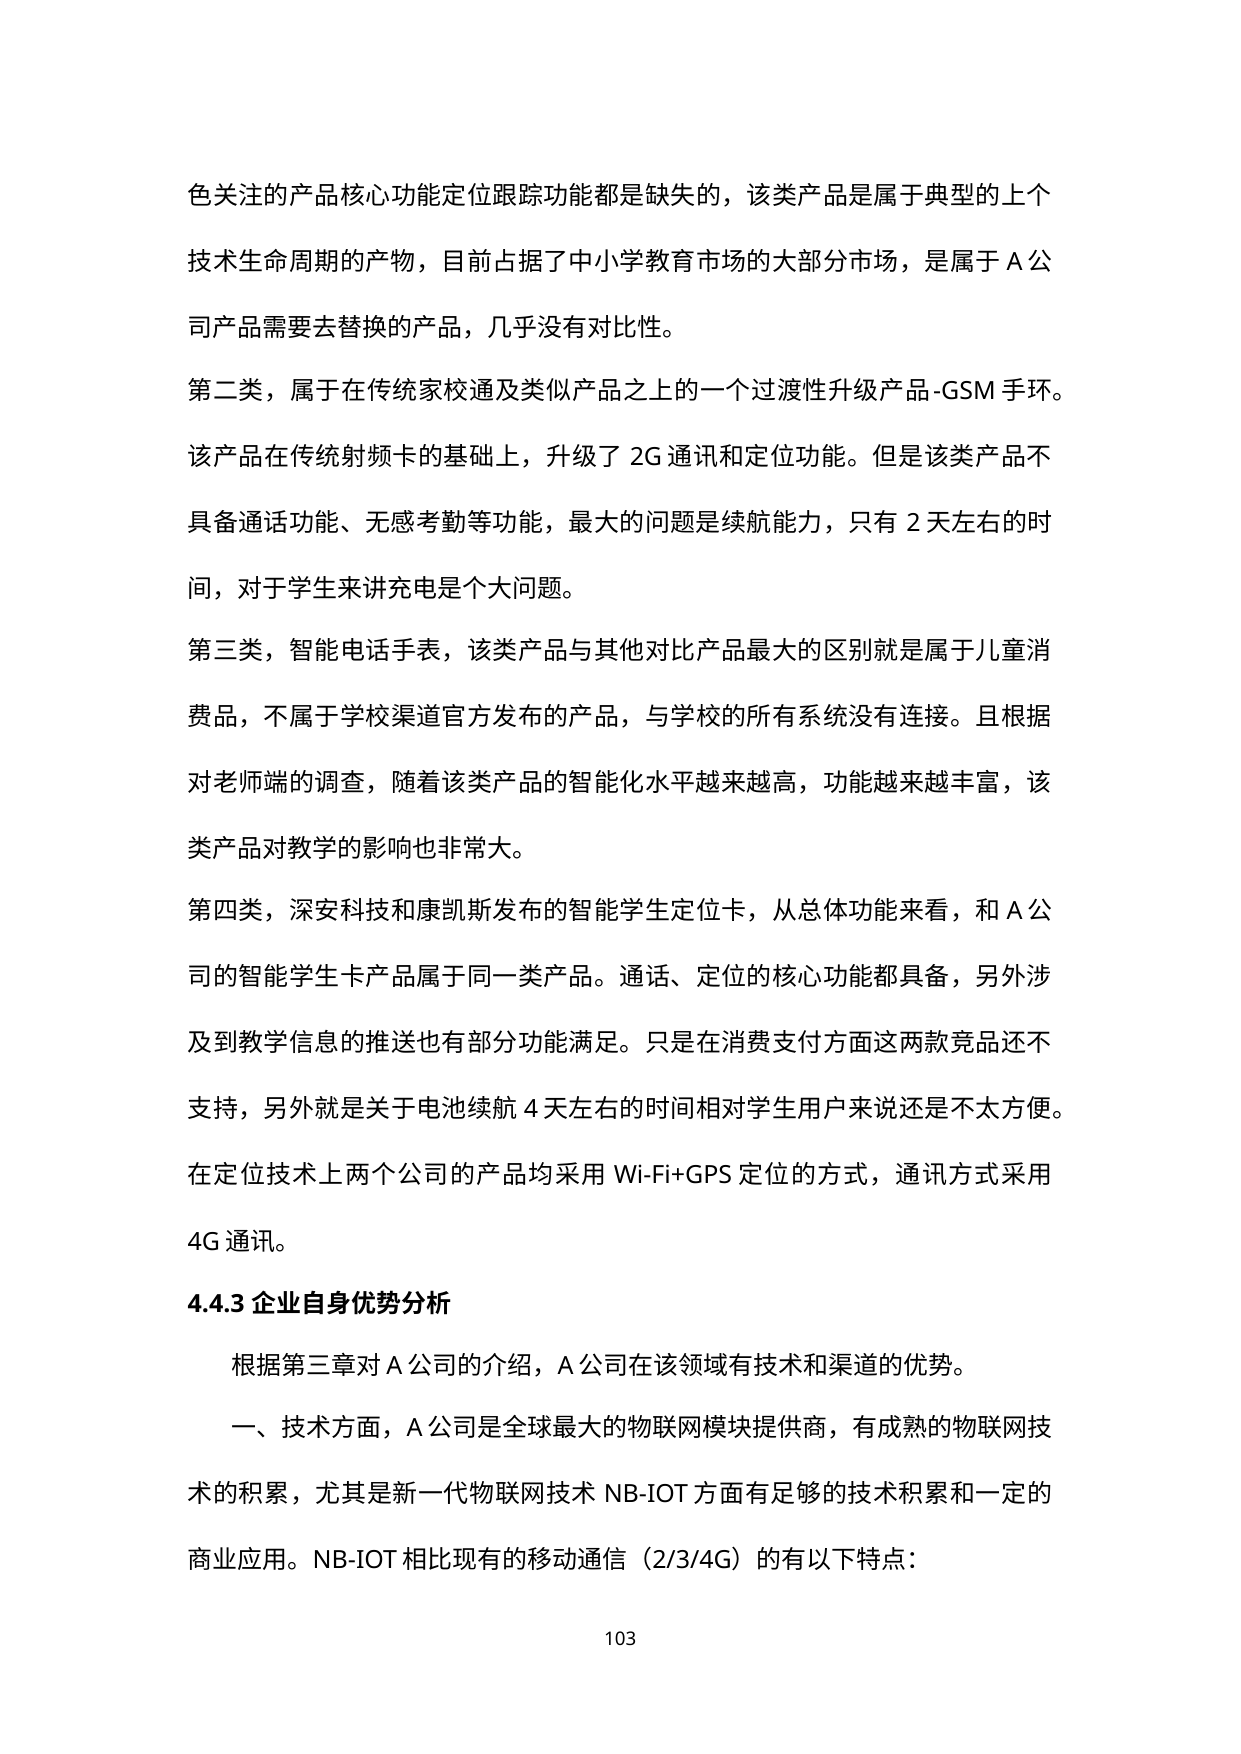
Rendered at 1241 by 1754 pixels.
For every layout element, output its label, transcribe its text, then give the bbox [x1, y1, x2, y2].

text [187, 172, 1053, 348]
text 第三类，智能电话手表，该类产品与其他对比产品最大的区别就是属于儿童消费品，不属于学校渠道官方发布的产品，与学校的所有系统没有连接。且根据对老师端的调查，随着该类产品的智能化水平越来越高，功能越来越丰富，该类产品对教学的影响也非常大。 [187, 627, 1053, 869]
text 第四类，深安科技和康凯斯发布的智能学生定位卡，从总体功能来看，和A公司的智能学生卡产品属于同一类产品。通话、定位的核心功能都具备，另外涉及到教学信息的推送也有部分功能满足。只是在消费支付方面这两款竞品还不支持，另外就是关于电池续航4天左右的时间相对学生用户来说还是不太方便。在定位技术上两个公司的产品均采用Wi-Fi+GPS定位的方式，通讯方式采用4G通讯。 [187, 887, 1053, 1261]
text 4.4.3 企业自身优势分析 [187, 1279, 1053, 1323]
text 第二类，属于在传统家校通及类似产品之上的一个过渡性升级产品-GSM手环。该产品在传统射频卡的基础上，升级了2G通讯和定位功能。但是该类产品不具备通话功能、无感考勤等功能，最大的问题是续航能力，只有2天左右的时间，对于学生来讲充电是个大问题。 [187, 366, 1053, 608]
text 一、技术方面，A公司是全球最大的物联网模块提供商，有成熟的物联网技术的积累，尤其是新一代物联网技术NB-IOT方面有足够的技术积累和一定的商业应用。NB-IOT相比现有的移动通信（2/3/4G）的有以下特点： [187, 1404, 1053, 1580]
text 根据第三章对A公司的介绍，A公司在该领域有技术和渠道的优势。 [187, 1341, 1053, 1386]
